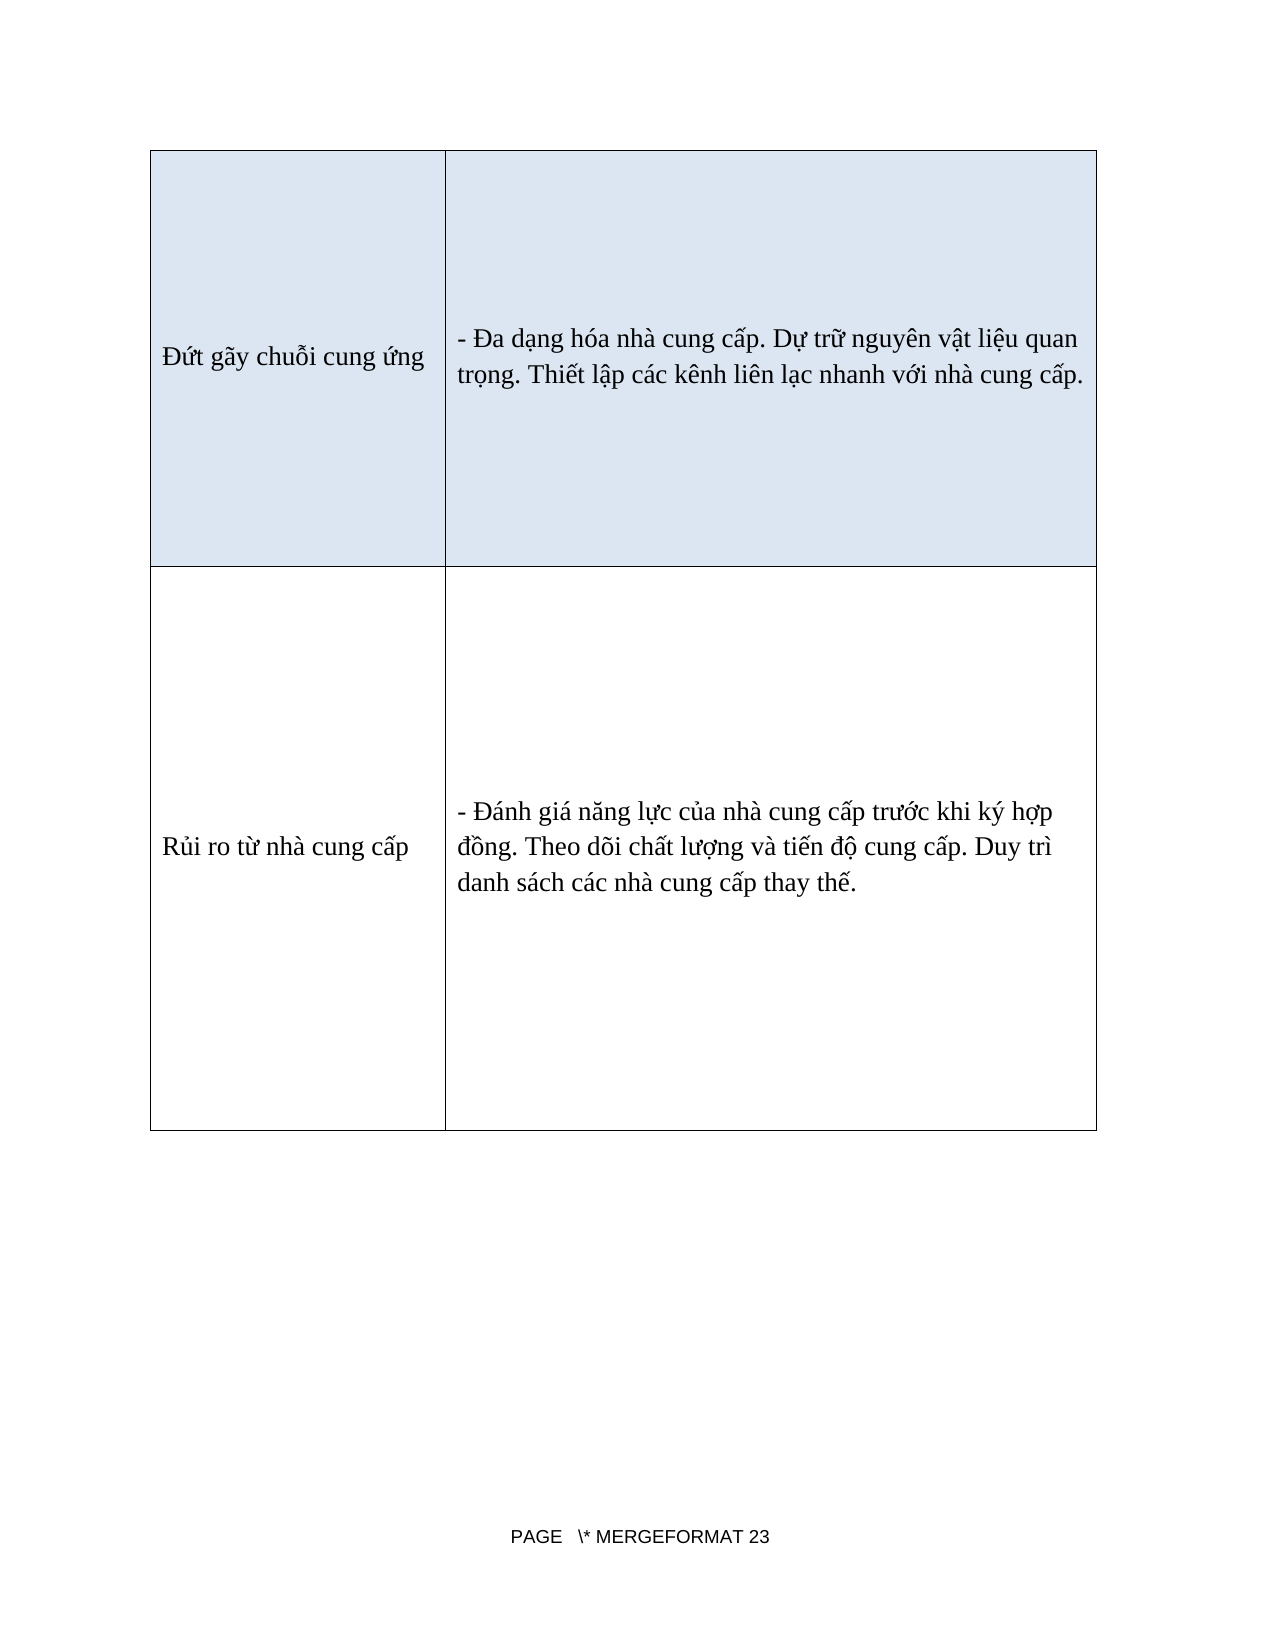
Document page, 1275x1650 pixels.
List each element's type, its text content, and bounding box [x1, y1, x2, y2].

table_cell Đứt gãy chuỗi cung ứng [151, 151, 445, 566]
table_cell - Đánh giá năng lực của nhà cung cấp trước khi ký hợp đồng. Theo dõi chất lượng và tiến độ cung cấp. Duy trì danh sách các nhà cung cấp thay thế. [446, 567, 1096, 1130]
table_cell - Đa dạng hóa nhà cung cấp. Dự trữ nguyên vật liệu quan trọng. Thiết lập các kênh liên lạc nhanh với nhà cung cấp. [446, 151, 1096, 566]
table_cell Rủi ro từ nhà cung cấp [151, 567, 445, 1130]
